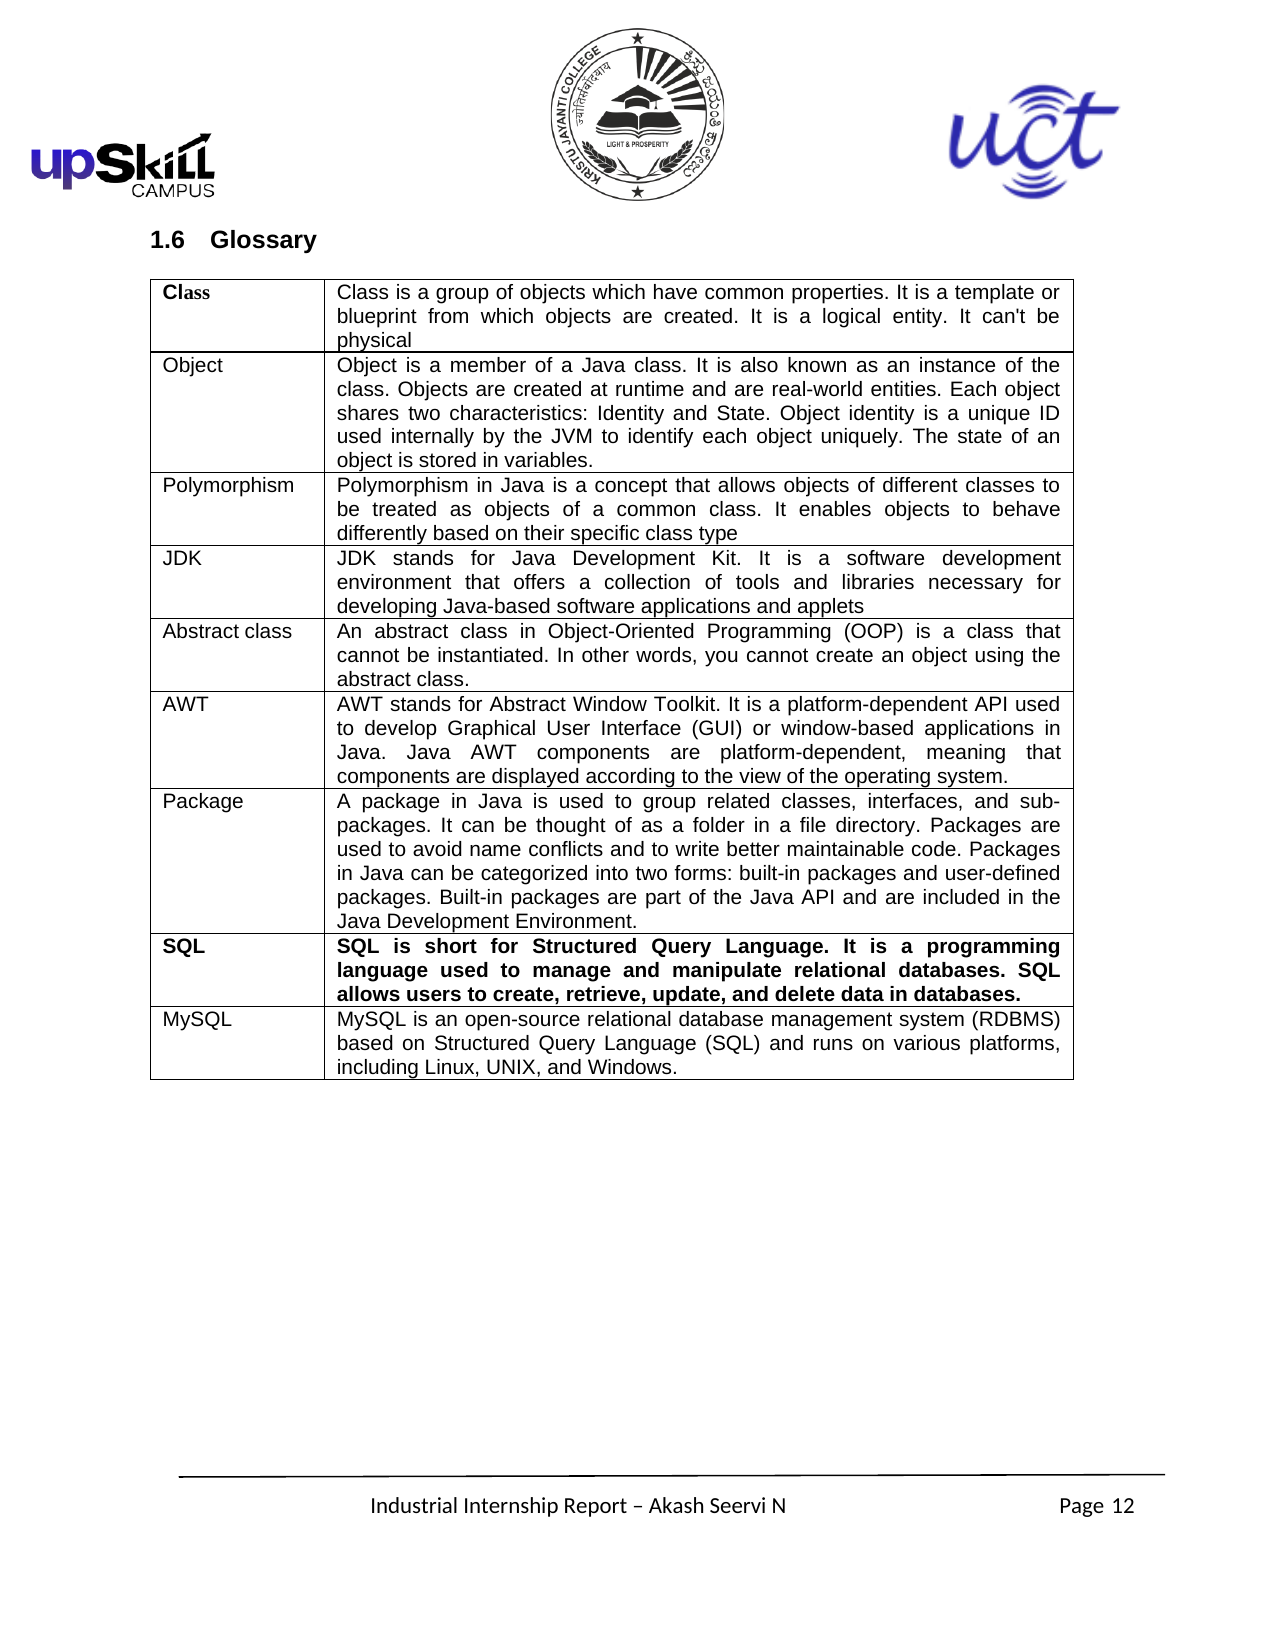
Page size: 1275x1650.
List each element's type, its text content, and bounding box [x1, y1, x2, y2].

picture [946, 75, 1125, 201]
table_cell JDK [151, 546, 324, 618]
table_cell Abstract class [151, 619, 324, 691]
table_cell SQL is short for Structured Query Language. It is a programming language used to manage and manipulate relational databases. SQL allows users to create, retrieve, update, and delete data in databases. [325, 934, 1073, 1006]
picture [550, 28, 725, 201]
table_cell AWT stands for Abstract Window Toolkit. It is a platform-dependent API used to develop Graphical User Interface (GUI) or window-based applications in Java. Java AWT components are platform-dependent, meaning that components are displayed according to the view of the operating system. [325, 692, 1073, 788]
table_cell JDK stands for Java Development Kit. It is a software development environment that offers a collection of tools and libraries necessary for developing Java-based software applications and applets [325, 546, 1073, 618]
table_cell Polymorphism [151, 473, 324, 545]
table_cell Object is a member of a Java class. It is also known as an instance of the class. Objects are created at runtime and are real-world entities. Each object shares two characteristics: Identity and State. Object identity is a unique ID used internally by the JVM to identify each object uniquely. The state of an object is stored in variables. [325, 353, 1073, 472]
table_cell Object [151, 353, 324, 472]
table_cell Polymorphism in Java is a concept that allows objects of different classes to be treated as objects of a common class. It enables objects to behave differently based on their specific class type [325, 473, 1073, 545]
table_cell A package in Java is used to group related classes, interfaces, and sub-packages. It can be thought of as a folder in a file directory. Packages are used to avoid name conflicts and to write better maintainable code. Packages in Java can be categorized into two forms: built-in packages and user-defined packages. Built-in packages are part of the Java API and are included in the Java Development Environment. [325, 789, 1073, 933]
subtitle Glossary [150, 228, 1134, 253]
table_cell AWT [151, 692, 324, 788]
table_header Class is a group of objects which have common properties. It is a template or blueprint from which objects are created. It is a logical entity. It can't be physical [325, 280, 1073, 351]
table_cell An abstract class in Object-Oriented Programming (OOP) is a class that cannot be instantiated. In other words, you cannot create an object using the abstract class. [325, 619, 1073, 691]
table_cell MySQL [151, 1007, 324, 1078]
table_header Class [151, 280, 324, 351]
table_cell Package [151, 789, 324, 933]
table_cell SQL [151, 934, 324, 1006]
picture [0, 120, 246, 201]
table_cell MySQL is an open-source relational database management system (RDBMS) based on Structured Query Language (SQL) and runs on various platforms, including Linux, UNIX, and Windows. [325, 1007, 1073, 1078]
